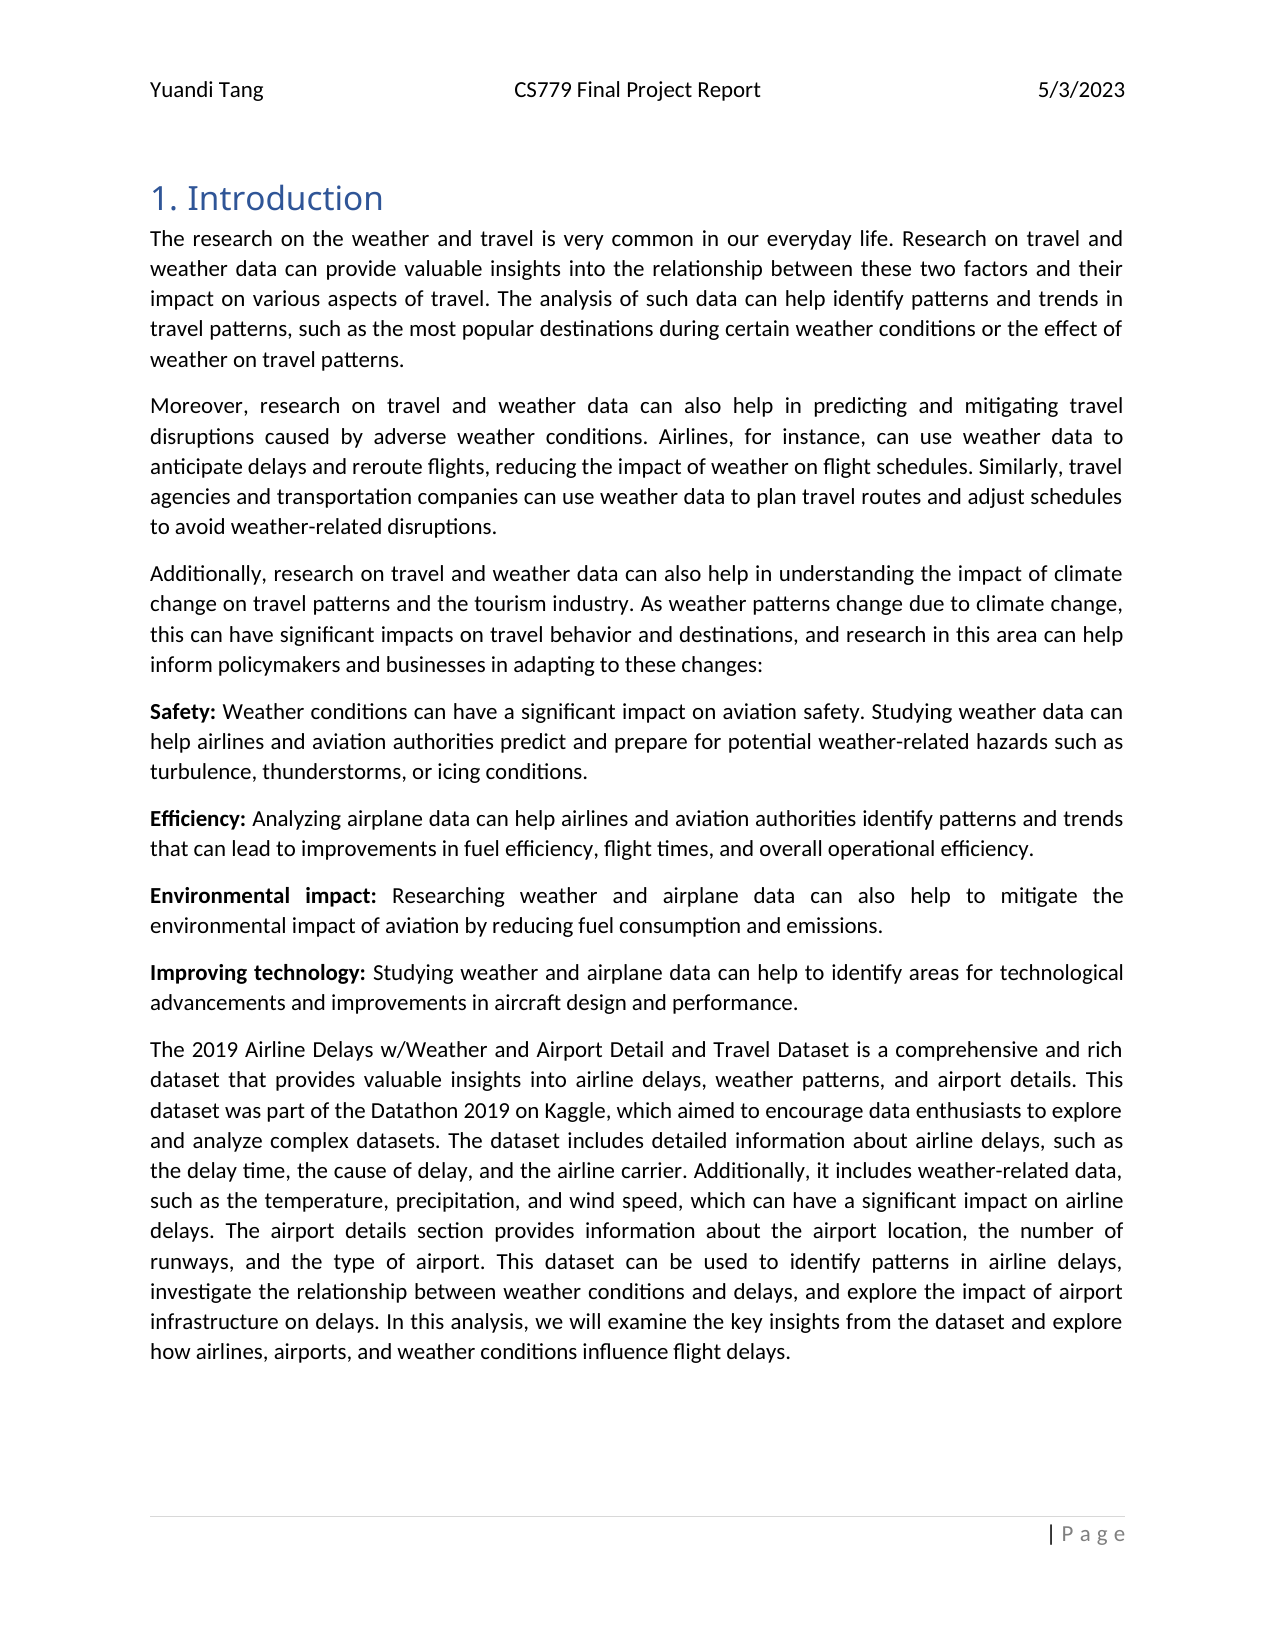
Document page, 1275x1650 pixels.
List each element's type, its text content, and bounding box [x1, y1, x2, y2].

text The 2019 Airline Delays w/Weather and Airport Detail and Travel Dataset is a comprehensive and rich dataset that provides valuable insights into airline delays, weather patterns, and airport details. This dataset was part of the Datathon 2019 on Kaggle, which aimed to encourage data enthusiasts to explore and analyze complex datasets. The dataset includes detailed information about airline delays, such as the delay time, the cause of delay, and the airline carrier. Additionally, it includes weather-related data, such as the temperature, precipitation, and wind speed, which can have a significant impact on airline delays. The airport details section provides information about the airport location, the number of runways, and the type of airport. This dataset can be used to identify patterns in airline delays, investigate the relationship between weather conditions and delays, and explore the impact of airport infrastructure on delays. In this analysis, we will examine the key insights from the dataset and explore how airlines, airports, and weather conditions influence flight delays. [150, 1035, 1125, 1366]
text Improving technology: Studying weather and airplane data can help to identify areas for technological advancements and improvements in aircraft design and performance. [150, 958, 1125, 1017]
text Moreover, research on travel and weather data can also help in predicting and mitigating travel disruptions caused by adverse weather conditions. Airlines, for instance, can use weather data to anticipate delays and reroute flights, reducing the impact of weather on flight schedules. Similarly, travel agencies and transportation companies can use weather data to plan travel routes and adjust schedules to avoid weather-related disruptions. [150, 392, 1125, 541]
subtitle Introduction [150, 175, 1125, 220]
text The research on the weather and travel is very common in our everyday life. Research on travel and weather data can provide valuable insights into the relationship between these two factors and their impact on various aspects of travel. The analysis of such data can help identify patterns and trends in travel patterns, such as the most popular destinations during certain weather conditions or the effect of weather on travel patterns. [150, 224, 1125, 373]
text Safety: Weather conditions can have a significant impact on aviation safety. Studying weather data can help airlines and aviation authorities predict and prepare for potential weather-related hazards such as turbulence, thunderstorms, or icing conditions. [150, 697, 1125, 785]
text Environmental impact: Researching weather and airplane data can also help to mitigate the environmental impact of aviation by reducing fuel consumption and emissions. [150, 881, 1125, 939]
text Additionally, research on travel and weather data can also help in understanding the impact of climate change on travel patterns and the tourism industry. As weather patterns change due to climate change, this can have significant impacts on travel behavior and destinations, and research in this area can help inform policymakers and businesses in adapting to these changes: [150, 559, 1125, 678]
text Efficiency: Analyzing airplane data can help airlines and aviation authorities identify patterns and trends that can lead to improvements in fuel efficiency, flight times, and overall operational efficiency. [150, 804, 1125, 862]
